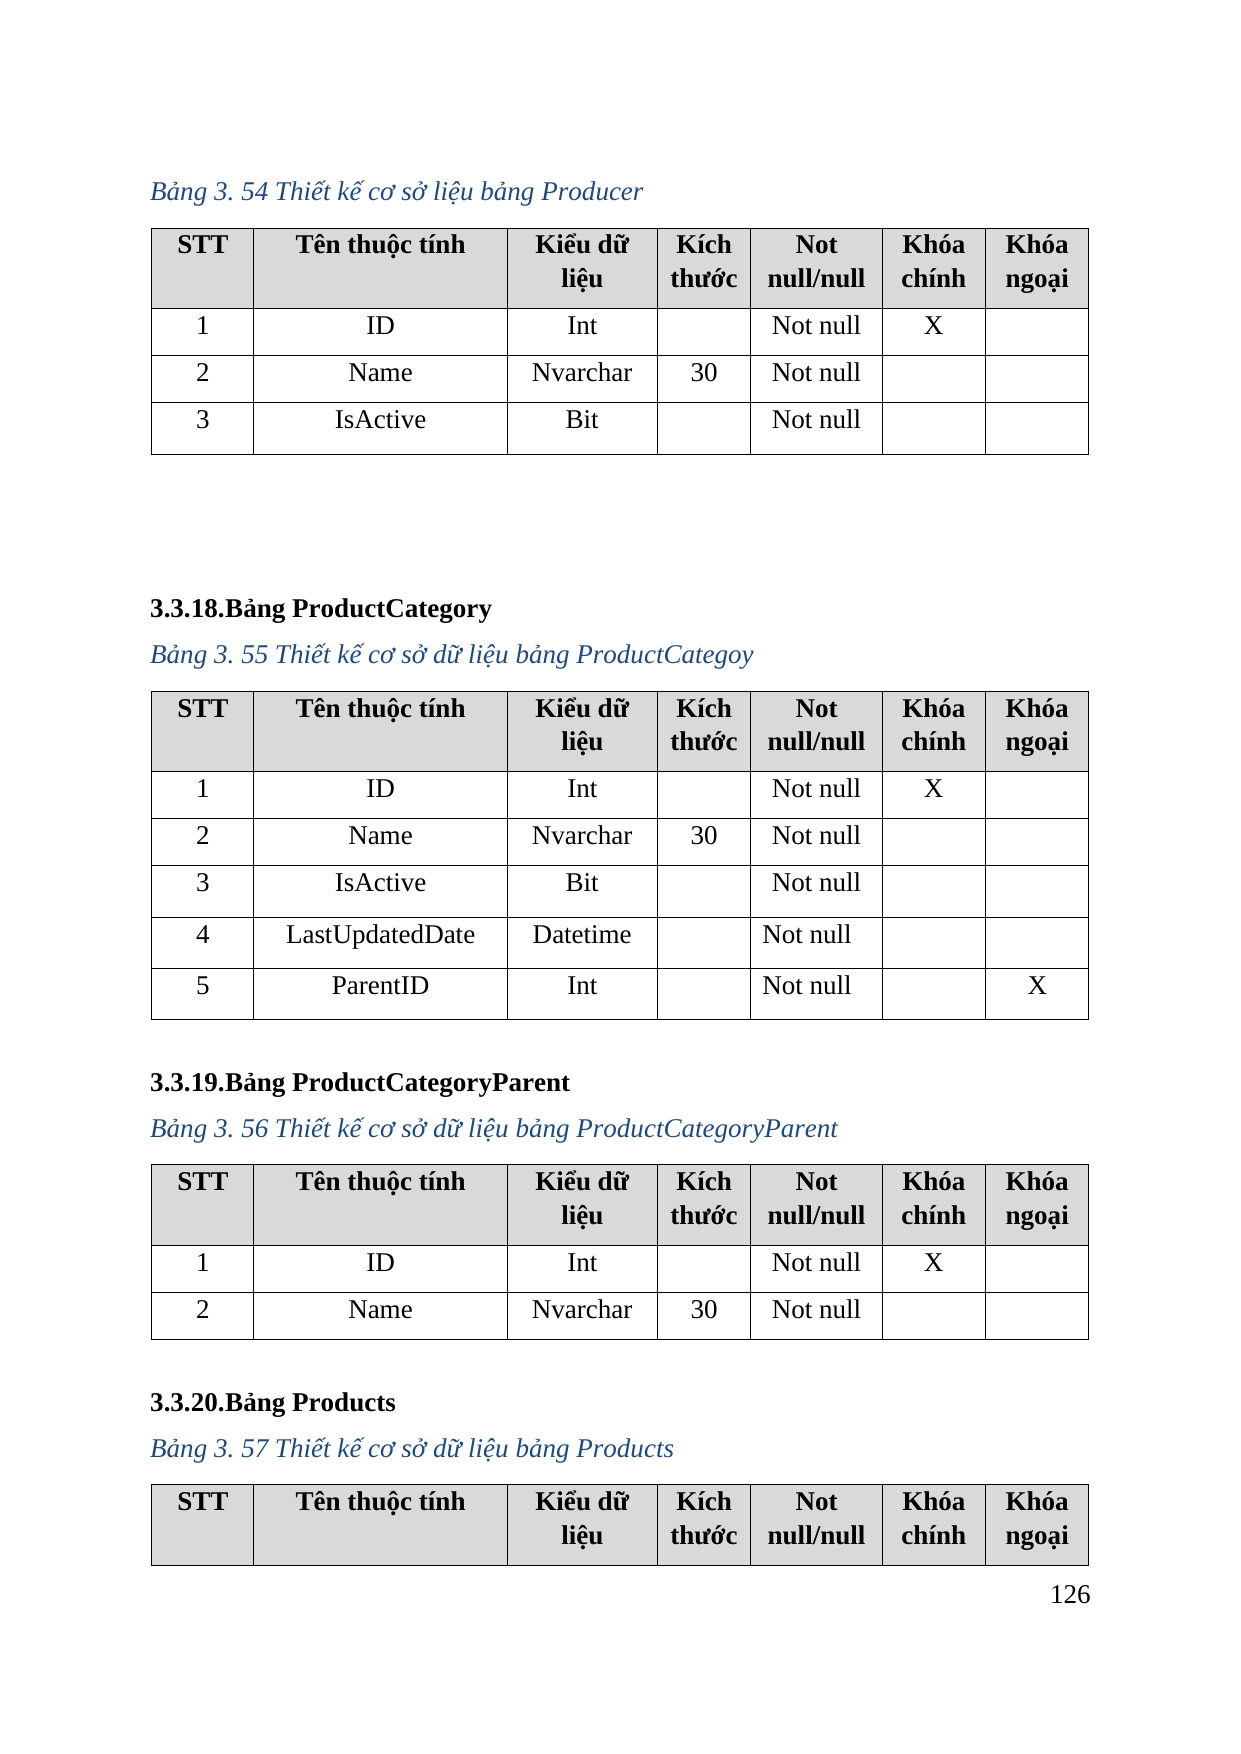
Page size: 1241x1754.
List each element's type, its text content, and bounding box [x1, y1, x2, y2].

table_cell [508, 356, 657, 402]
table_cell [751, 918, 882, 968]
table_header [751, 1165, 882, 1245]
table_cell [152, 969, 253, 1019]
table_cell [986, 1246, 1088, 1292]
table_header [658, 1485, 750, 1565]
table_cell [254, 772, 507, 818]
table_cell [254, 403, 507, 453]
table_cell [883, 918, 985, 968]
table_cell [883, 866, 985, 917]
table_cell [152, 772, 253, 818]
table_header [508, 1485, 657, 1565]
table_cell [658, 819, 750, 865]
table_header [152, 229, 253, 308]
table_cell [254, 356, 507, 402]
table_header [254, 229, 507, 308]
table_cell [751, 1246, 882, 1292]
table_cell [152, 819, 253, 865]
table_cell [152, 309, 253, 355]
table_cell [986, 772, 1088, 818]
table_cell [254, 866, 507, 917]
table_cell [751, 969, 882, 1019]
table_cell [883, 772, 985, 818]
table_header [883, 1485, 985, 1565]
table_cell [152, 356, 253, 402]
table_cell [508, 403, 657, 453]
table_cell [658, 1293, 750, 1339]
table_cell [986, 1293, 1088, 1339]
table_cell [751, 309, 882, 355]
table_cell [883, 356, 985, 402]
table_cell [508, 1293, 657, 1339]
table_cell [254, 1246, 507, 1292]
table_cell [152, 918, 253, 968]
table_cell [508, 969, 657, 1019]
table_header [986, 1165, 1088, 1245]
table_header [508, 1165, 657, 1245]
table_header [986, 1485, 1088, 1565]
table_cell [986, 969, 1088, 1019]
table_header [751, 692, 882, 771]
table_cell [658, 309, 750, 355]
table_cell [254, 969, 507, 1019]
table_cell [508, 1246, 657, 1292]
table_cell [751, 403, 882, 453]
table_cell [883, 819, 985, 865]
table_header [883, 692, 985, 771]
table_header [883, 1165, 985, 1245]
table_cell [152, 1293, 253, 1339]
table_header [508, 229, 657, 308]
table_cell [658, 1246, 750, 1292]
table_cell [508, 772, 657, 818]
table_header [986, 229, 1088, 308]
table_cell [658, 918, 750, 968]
list Bảng ProductCategoryParent [150, 1066, 1090, 1097]
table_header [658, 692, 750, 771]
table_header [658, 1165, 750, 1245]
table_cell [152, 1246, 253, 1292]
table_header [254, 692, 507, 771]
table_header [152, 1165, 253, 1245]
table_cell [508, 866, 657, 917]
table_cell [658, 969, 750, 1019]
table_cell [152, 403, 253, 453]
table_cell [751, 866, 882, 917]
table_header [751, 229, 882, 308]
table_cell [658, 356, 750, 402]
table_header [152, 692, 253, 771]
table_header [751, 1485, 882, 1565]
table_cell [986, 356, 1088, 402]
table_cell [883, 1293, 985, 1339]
list Bảng Products [150, 1386, 1090, 1417]
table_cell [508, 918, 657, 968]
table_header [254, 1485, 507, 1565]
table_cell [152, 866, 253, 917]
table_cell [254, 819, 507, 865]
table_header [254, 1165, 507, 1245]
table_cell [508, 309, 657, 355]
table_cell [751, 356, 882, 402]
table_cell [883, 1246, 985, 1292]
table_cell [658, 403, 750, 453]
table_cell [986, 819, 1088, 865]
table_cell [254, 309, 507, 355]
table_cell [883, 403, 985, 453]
list Bảng ProductCategory [150, 593, 1090, 624]
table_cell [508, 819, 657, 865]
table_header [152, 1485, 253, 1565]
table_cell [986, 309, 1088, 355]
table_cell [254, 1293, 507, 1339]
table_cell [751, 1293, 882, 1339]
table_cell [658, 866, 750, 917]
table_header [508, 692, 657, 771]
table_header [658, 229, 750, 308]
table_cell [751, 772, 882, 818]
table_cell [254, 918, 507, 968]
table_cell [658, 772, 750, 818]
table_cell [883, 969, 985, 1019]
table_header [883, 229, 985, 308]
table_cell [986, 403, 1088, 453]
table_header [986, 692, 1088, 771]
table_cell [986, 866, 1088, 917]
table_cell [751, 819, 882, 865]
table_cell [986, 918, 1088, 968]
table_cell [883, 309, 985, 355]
